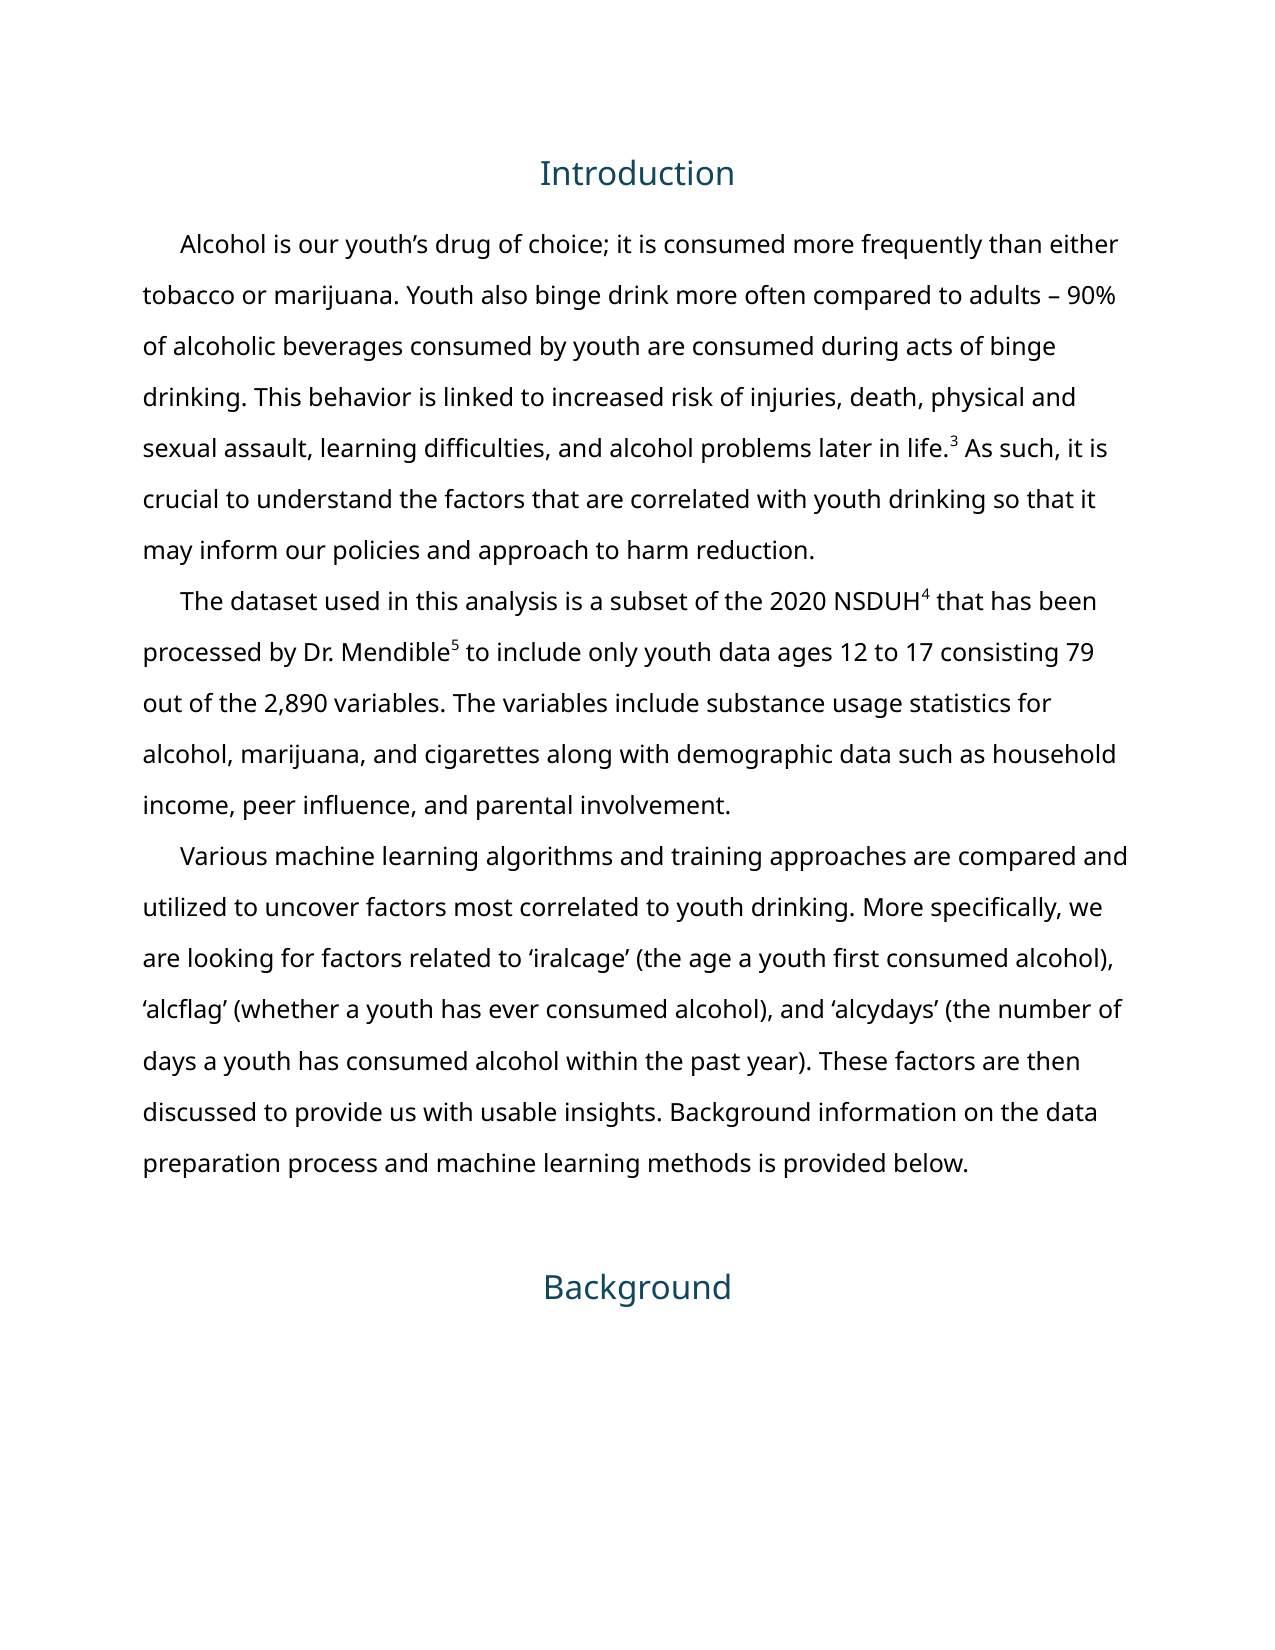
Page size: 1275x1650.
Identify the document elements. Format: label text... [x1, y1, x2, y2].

subtitle Background [142, 1264, 1132, 1309]
text Various machine learning algorithms and training approaches are compared and utilized to uncover factors most correlated to youth drinking. More specifically, we are looking for factors related to ‘iralcage’ (the age a youth first consumed alcohol), ‘alcflag’ (whether a youth has ever consumed alcohol), and ‘alcydays’ (the number of days a youth has consumed alcohol within the past year). These factors are then discussed to provide us with usable insights. Background information on the data preparation process and machine learning methods is provided below. [142, 839, 1132, 1179]
subtitle Introduction [142, 150, 1132, 195]
text Alcohol is our youth’s drug of choice; it is consumed more frequently than either tobacco or marijuana. Youth also binge drink more often compared to adults – 90% of alcoholic beverages consumed by youth are consumed during acts of binge drinking. This behavior is linked to increased risk of injuries, death, physical and sexual assault, learning difficulties, and alcohol problems later in life.3 As such, it is crucial to understand the factors that are correlated with youth drinking so that it may inform our policies and approach to harm reduction. [142, 226, 1132, 567]
text The dataset used in this analysis is a subset of the 2020 NSDUH4 that has been processed by Dr. Mendible5 to include only youth data ages 12 to 17 consisting 79 out of the 2,890 variables. The variables include substance usage statistics for alcohol, marijuana, and cigarettes along with demographic data such as household income, peer influence, and parental involvement. [142, 584, 1132, 822]
